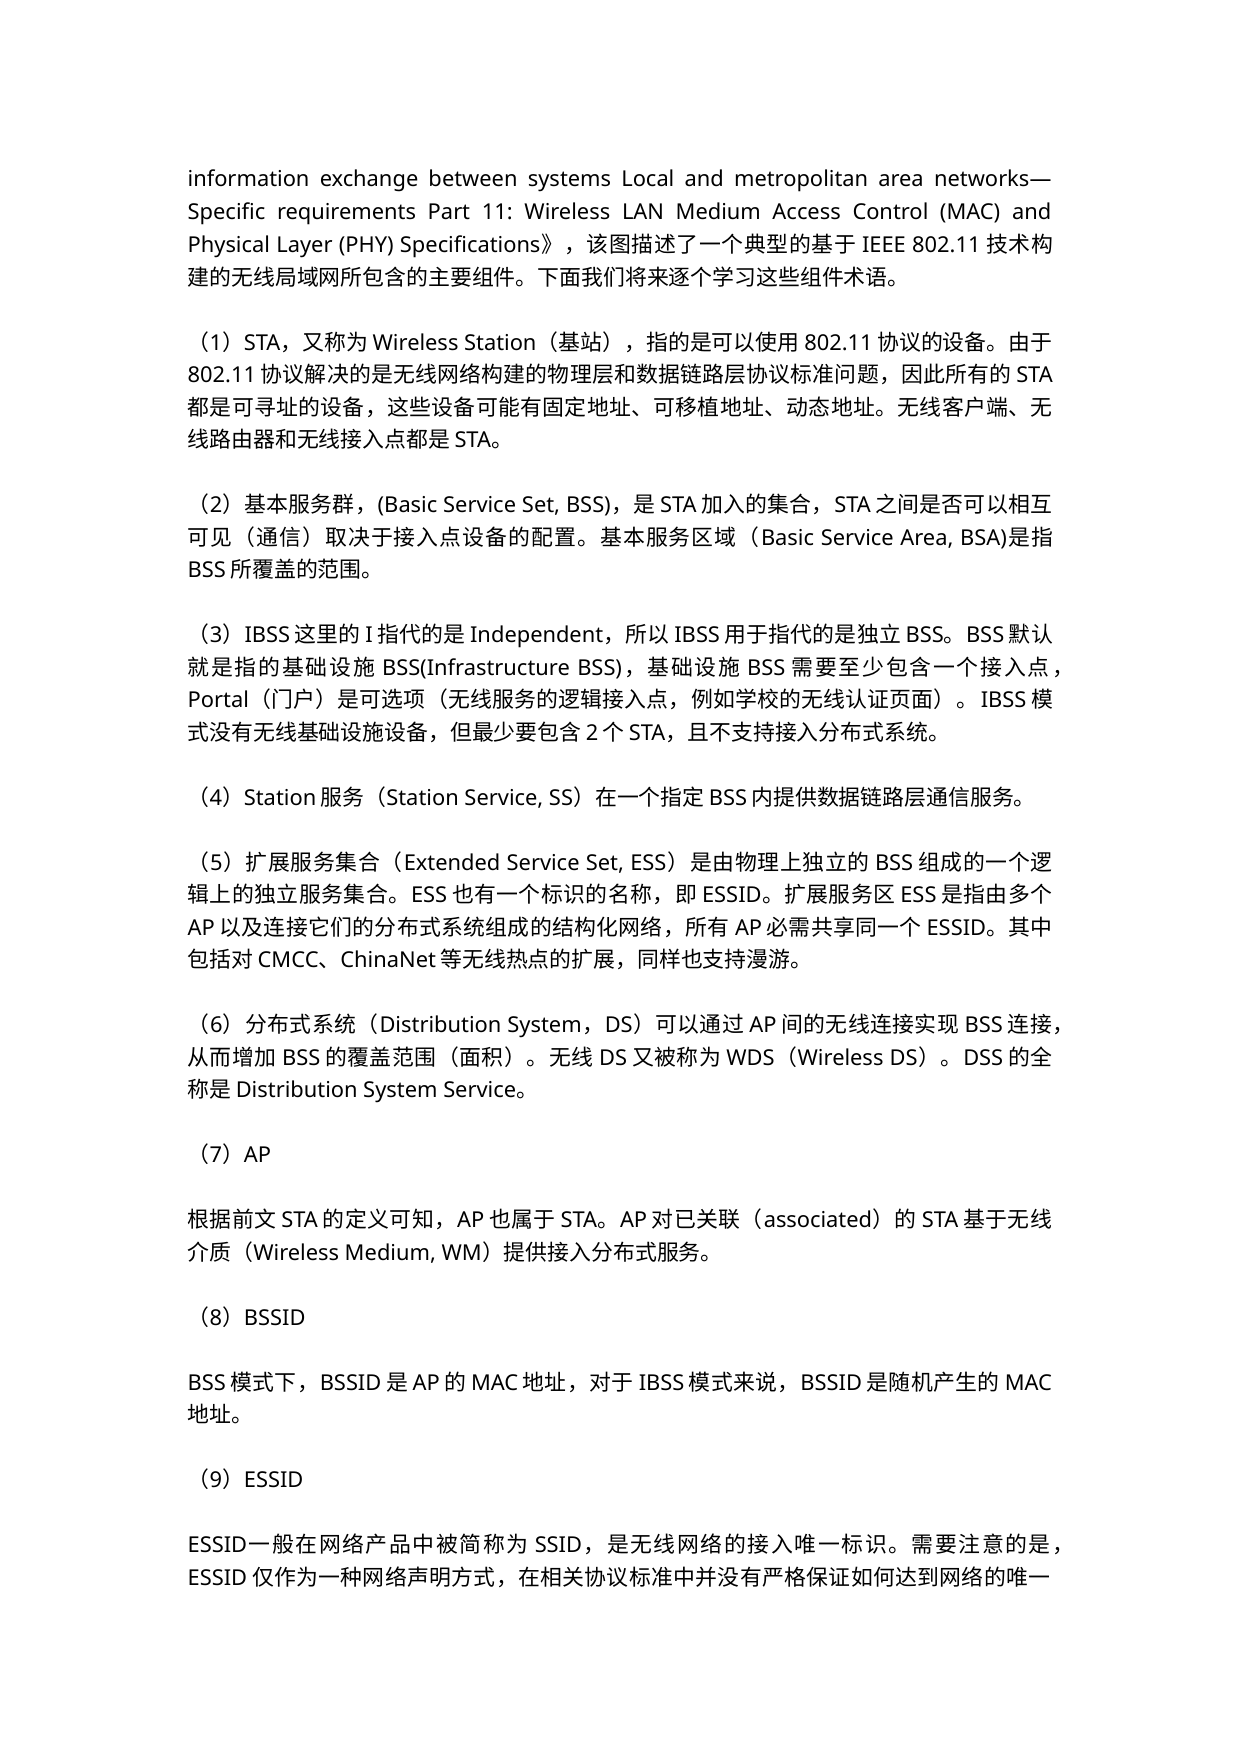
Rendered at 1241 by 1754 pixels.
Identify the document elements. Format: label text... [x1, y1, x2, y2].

text 根据前文STA的定义可知，AP也属于STA。AP对已关联（associated）的STA基于⽆线介质（Wireless Medium, WM）提供接⼊分布式服务。 [187, 1202, 1053, 1267]
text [187, 162, 1053, 292]
text （2）基本服务群，(Basic Service Set, BSS)，是STA加入的集合，STA之间是否可以相互可见（通信）取决于接入点设备的配置。基本服务区域（Basic Service Area, BSA)是指BSS所覆盖的范围。 [187, 487, 1053, 584]
text （8）BSSID [187, 1299, 1053, 1332]
text （4）Station服务（Station Service, SS）在一个指定BSS内提供数据链路层通信服务。 [187, 779, 1053, 812]
text （6）分布式系统（Distribution System，DS）可以通过AP间的无线连接实现BSS连接，从而增加BSS的覆盖范围（面积）。无线DS又被称为WDS（Wireless DS）。DSS的全称是Distribution System Service。 [187, 1007, 1053, 1104]
text （1）STA，又称为Wireless Station（基站），指的是可以使用802.11协议的设备。由于802.11协议解决的是无线网络构建的物理层和数据链路层协议标准问题，因此所有的STA都是可寻址的设备，这些设备可能有固定地址、可移植地址、动态地址。无线客户端、无线路由器和无线接入点都是STA。 [187, 324, 1053, 454]
text （9）ESSID [187, 1462, 1053, 1494]
text BSS模式下，BSSID是AP的MAC地址，对于IBSS模式来说，BSSID是随机产生的MAC地址。 [187, 1364, 1053, 1429]
text （5）扩展服务集合（Extended Service Set, ESS）是由物理上独立的BSS组成的一个逻辑上的独立服务集合。ESS也有一个标识的名称，即ESSID。扩展服务区ESS是指由多个AP以及连接它们的分布式系统组成的结构化网络，所有AP必需共享同一个ESSID。其中包括对CMCC、ChinaNet等无线热点的扩展，同样也支持漫游。 [187, 844, 1053, 974]
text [187, 1527, 1053, 1592]
text （3）IBSS这里的I指代的是Independent，所以IBSS用于指代的是独立BSS。BSS默认就是指的基础设施BSS(Infrastructure BSS)，基础设施BSS需要至少包含一个接入点，Portal（门户）是可选项（无线服务的逻辑接入点，例如学校的无线认证页面）。IBSS模式没有无线基础设施设备，但最少要包含2个STA，且不支持接入分布式系统。 [187, 617, 1053, 747]
text （7）AP [187, 1137, 1053, 1169]
